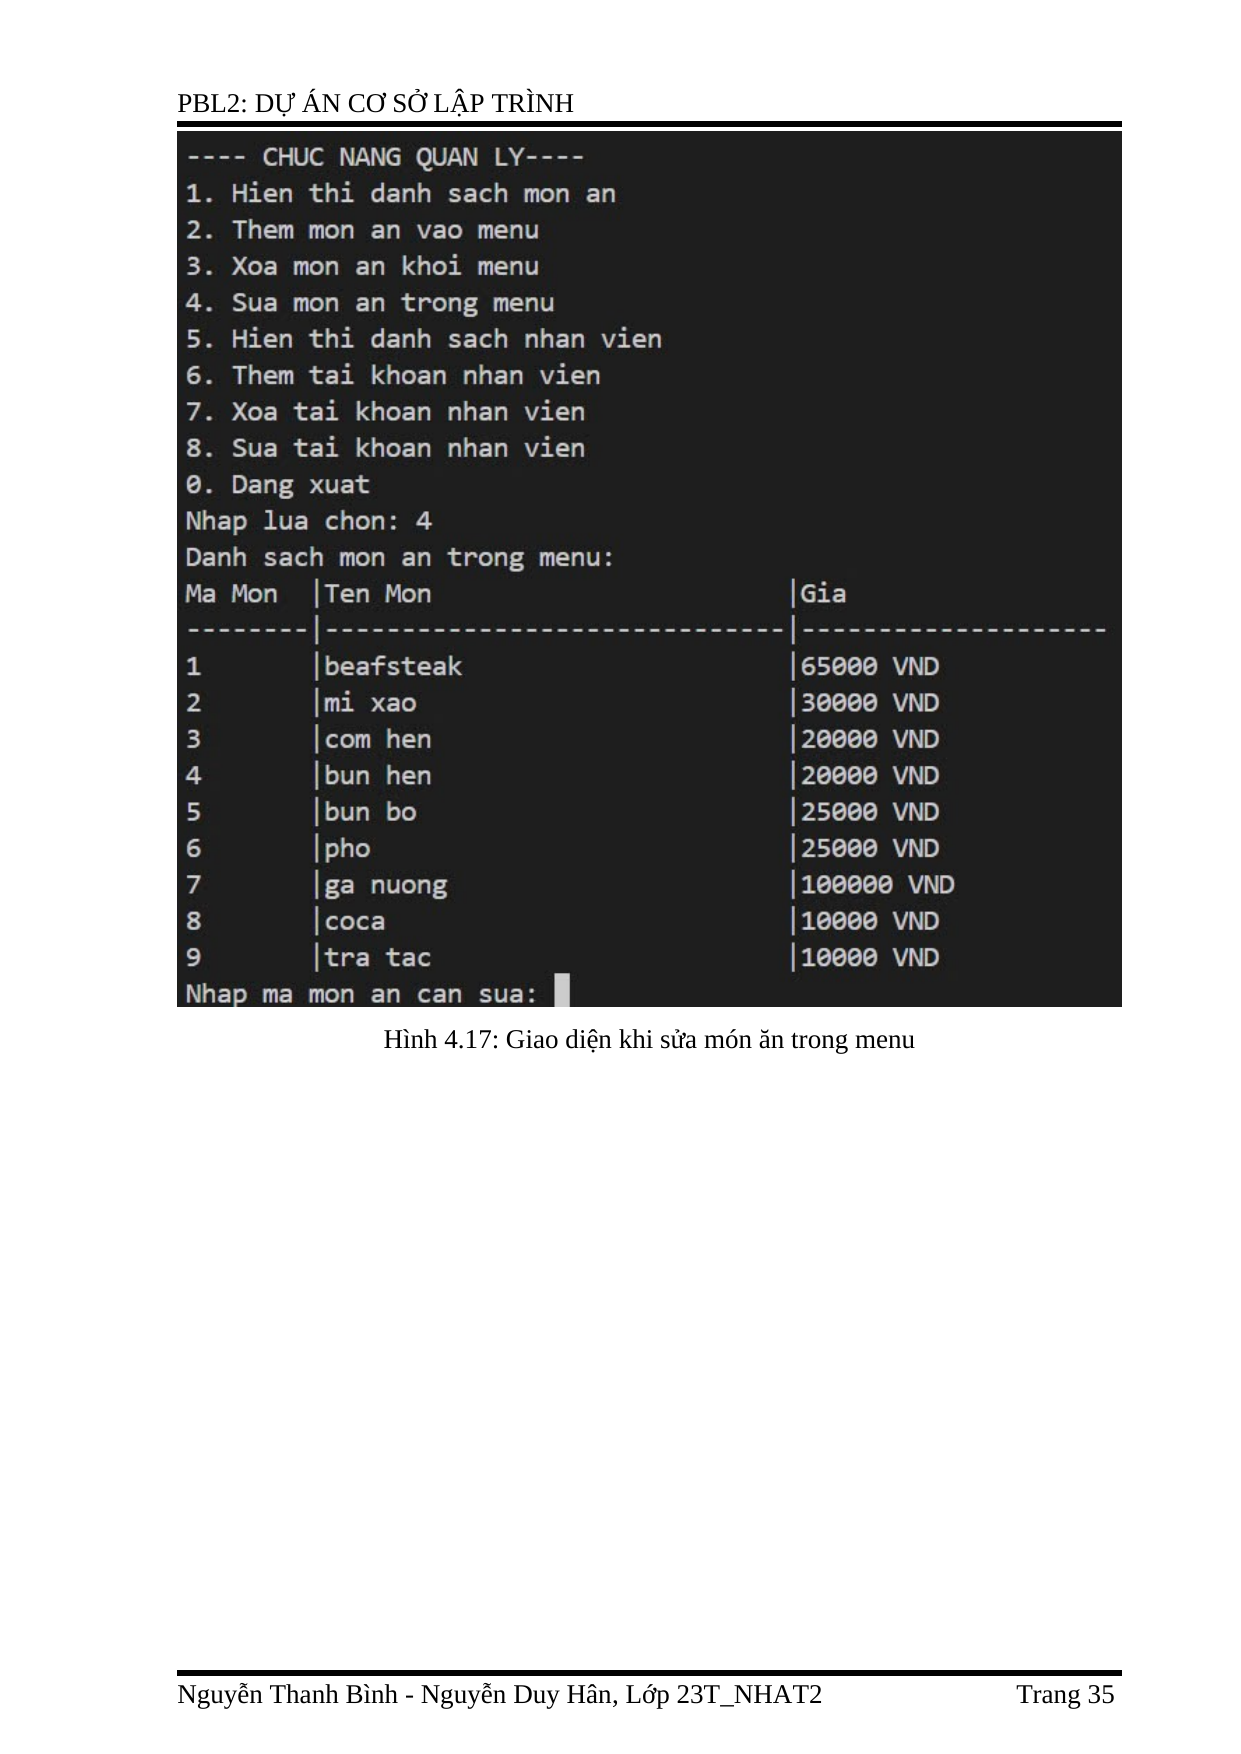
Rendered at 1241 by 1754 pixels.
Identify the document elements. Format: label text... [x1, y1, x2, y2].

text Hình 4.17: Giao diện khi sửa món ăn trong menu [177, 1024, 1122, 1055]
picture [177, 131, 1122, 1007]
